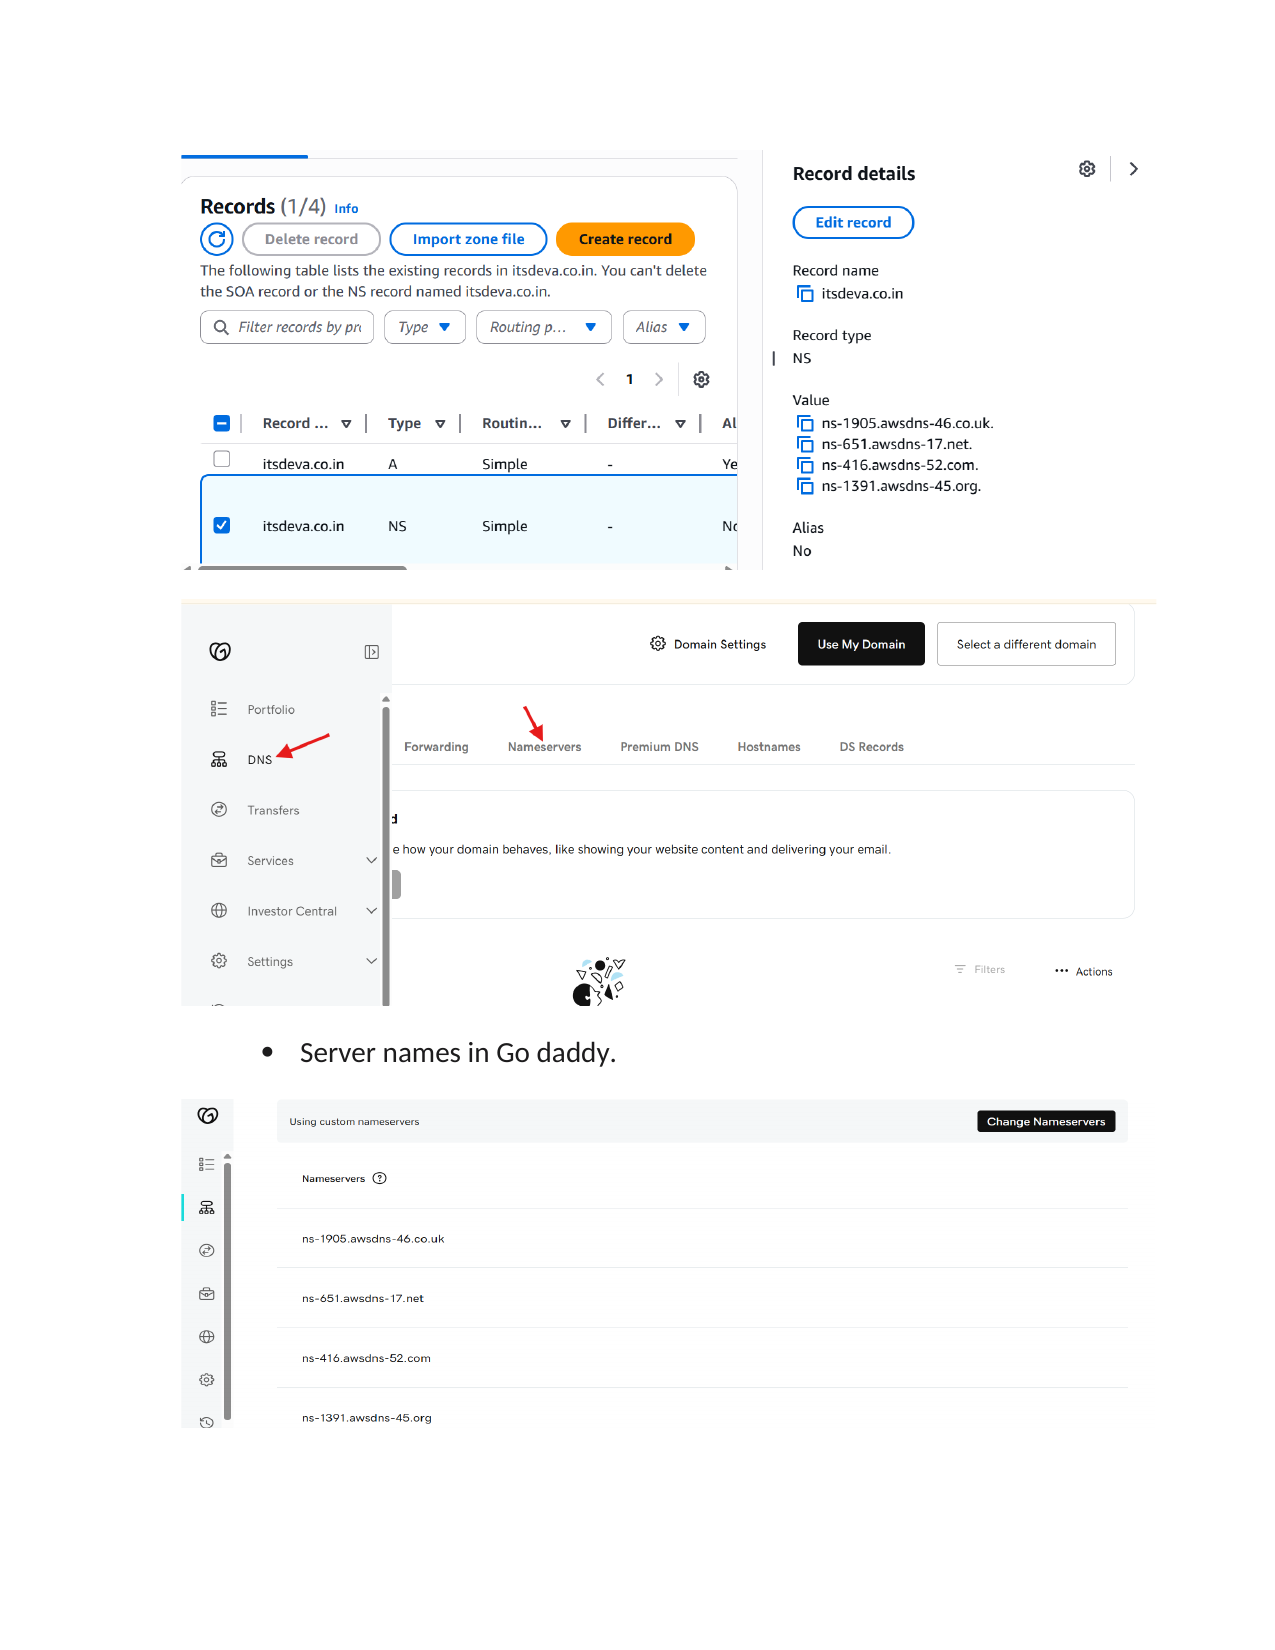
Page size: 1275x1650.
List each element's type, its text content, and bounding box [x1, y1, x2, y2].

picture [181, 1099, 1156, 1428]
picture [181, 599, 1157, 1006]
list Server names in Go daddy. [262, 1034, 1125, 1070]
picture [181, 150, 1157, 570]
